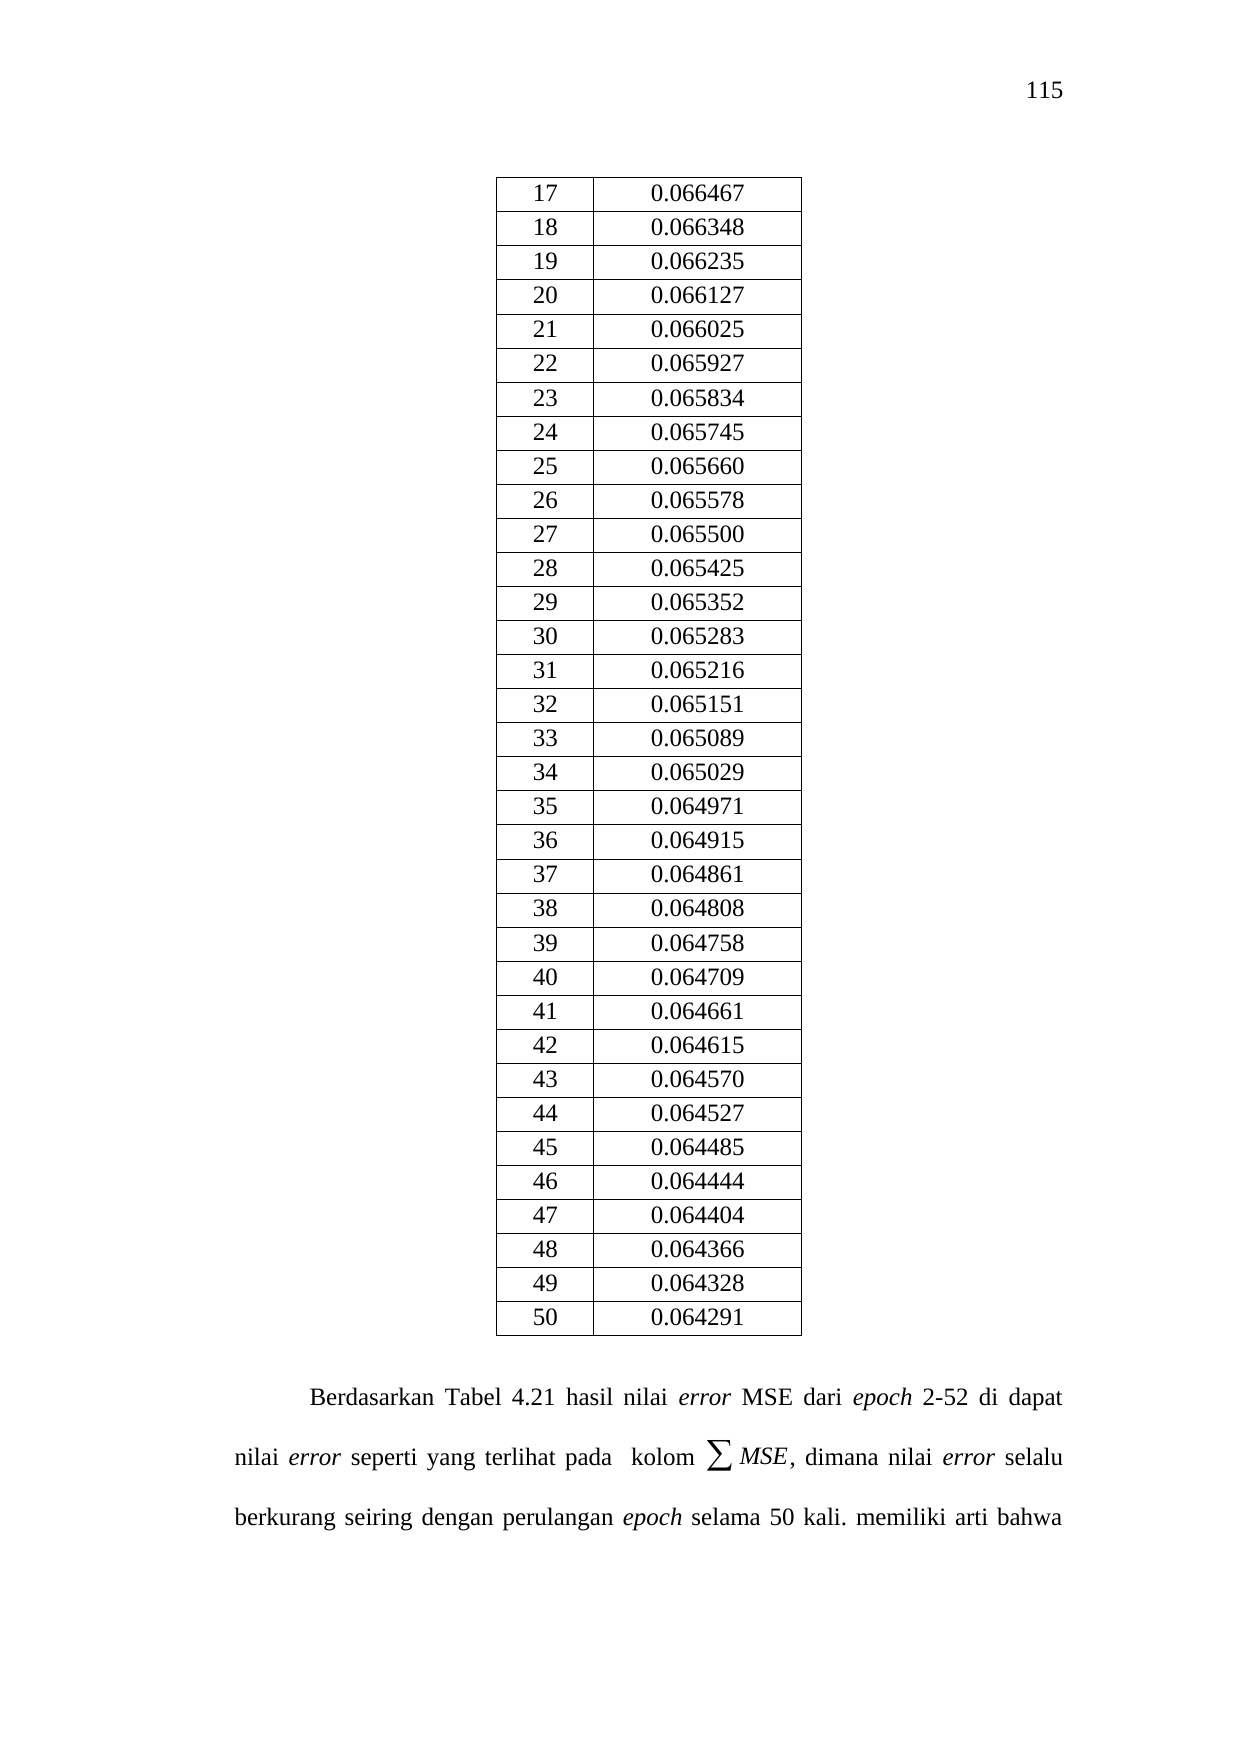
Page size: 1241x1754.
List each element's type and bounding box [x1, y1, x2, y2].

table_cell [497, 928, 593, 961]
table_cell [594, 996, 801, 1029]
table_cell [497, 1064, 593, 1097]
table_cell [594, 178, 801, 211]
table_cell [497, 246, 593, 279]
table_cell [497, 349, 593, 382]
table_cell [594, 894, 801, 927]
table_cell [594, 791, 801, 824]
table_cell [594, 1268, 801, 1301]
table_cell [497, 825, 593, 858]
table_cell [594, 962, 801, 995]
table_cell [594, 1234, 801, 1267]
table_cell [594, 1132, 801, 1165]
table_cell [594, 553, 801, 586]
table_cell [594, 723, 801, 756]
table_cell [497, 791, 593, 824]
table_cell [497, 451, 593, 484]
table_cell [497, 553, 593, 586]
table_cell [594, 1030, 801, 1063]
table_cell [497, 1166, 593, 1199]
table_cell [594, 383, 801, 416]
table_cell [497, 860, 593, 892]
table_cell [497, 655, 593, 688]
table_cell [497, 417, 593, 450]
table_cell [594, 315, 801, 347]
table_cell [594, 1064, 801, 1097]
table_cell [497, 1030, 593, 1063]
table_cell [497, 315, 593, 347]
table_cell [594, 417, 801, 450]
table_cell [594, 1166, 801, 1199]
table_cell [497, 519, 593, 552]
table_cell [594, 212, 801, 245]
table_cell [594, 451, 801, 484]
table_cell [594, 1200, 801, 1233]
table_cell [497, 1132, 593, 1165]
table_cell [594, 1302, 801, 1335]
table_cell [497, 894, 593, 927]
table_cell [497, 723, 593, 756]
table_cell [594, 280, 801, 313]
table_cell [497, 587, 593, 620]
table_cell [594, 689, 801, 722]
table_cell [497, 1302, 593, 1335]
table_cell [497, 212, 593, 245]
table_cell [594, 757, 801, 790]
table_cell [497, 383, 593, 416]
text [234, 1382, 1063, 1531]
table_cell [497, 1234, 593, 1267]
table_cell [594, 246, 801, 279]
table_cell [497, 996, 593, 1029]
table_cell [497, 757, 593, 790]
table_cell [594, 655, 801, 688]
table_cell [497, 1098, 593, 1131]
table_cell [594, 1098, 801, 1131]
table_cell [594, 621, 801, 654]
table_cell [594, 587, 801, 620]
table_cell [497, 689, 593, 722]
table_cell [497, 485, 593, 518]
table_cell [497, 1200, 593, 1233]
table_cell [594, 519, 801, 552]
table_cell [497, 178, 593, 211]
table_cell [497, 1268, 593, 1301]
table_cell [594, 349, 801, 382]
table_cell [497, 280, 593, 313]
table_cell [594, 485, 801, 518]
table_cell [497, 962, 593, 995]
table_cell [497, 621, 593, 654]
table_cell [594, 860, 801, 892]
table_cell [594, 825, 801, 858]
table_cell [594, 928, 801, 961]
